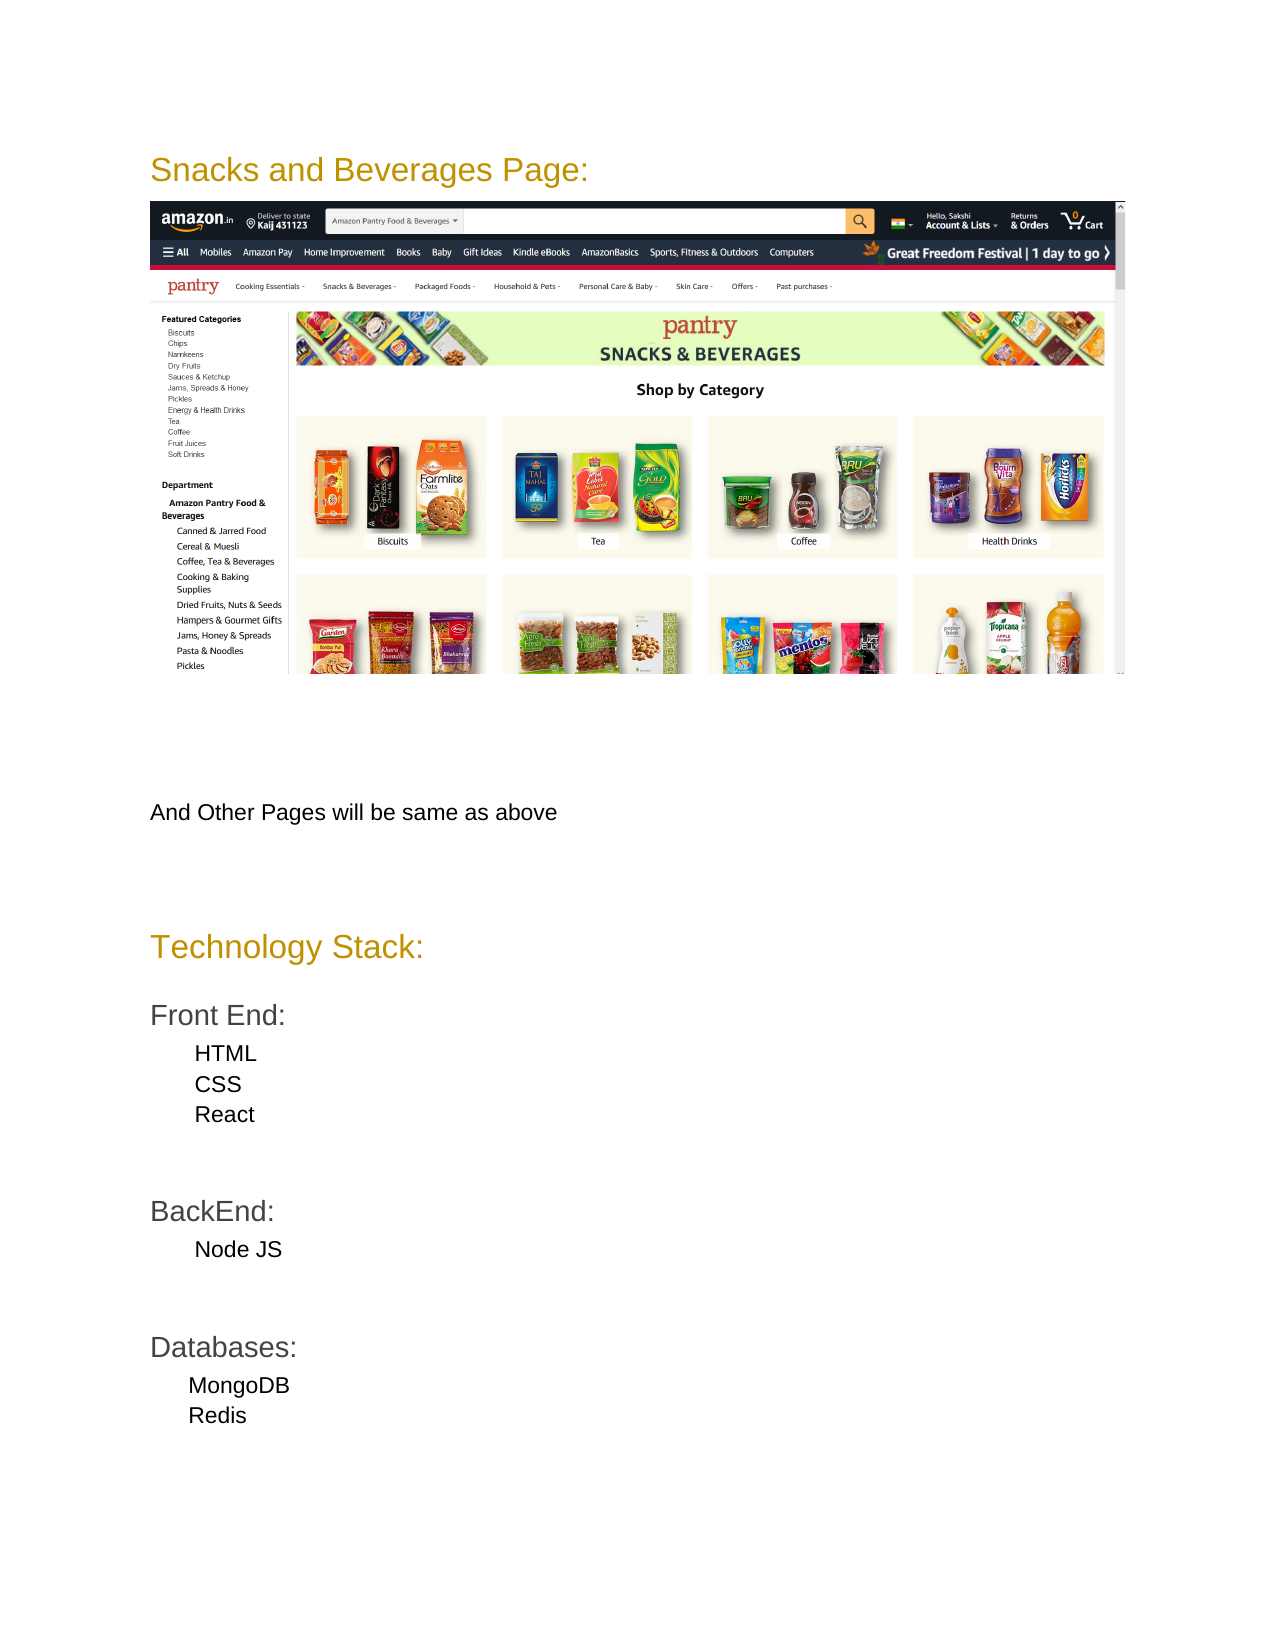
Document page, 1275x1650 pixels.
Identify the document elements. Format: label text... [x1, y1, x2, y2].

text CSS [150, 1071, 1125, 1097]
subtitle Databases: [150, 1330, 1125, 1364]
subtitle Front End: [150, 998, 1125, 1032]
text Redis [150, 1402, 1125, 1428]
subtitle BackEnd: [150, 1194, 1125, 1228]
text HTML [150, 1040, 1125, 1067]
text And Other Pages will be same as above [150, 798, 1125, 825]
picture [150, 201, 1125, 674]
text React [150, 1101, 1125, 1127]
subtitle Snacks and Beverages Page: [150, 150, 1125, 188]
subtitle Technology Stack: [150, 927, 1125, 965]
text Node JS [150, 1236, 1125, 1263]
text MongoDB [150, 1372, 1125, 1398]
